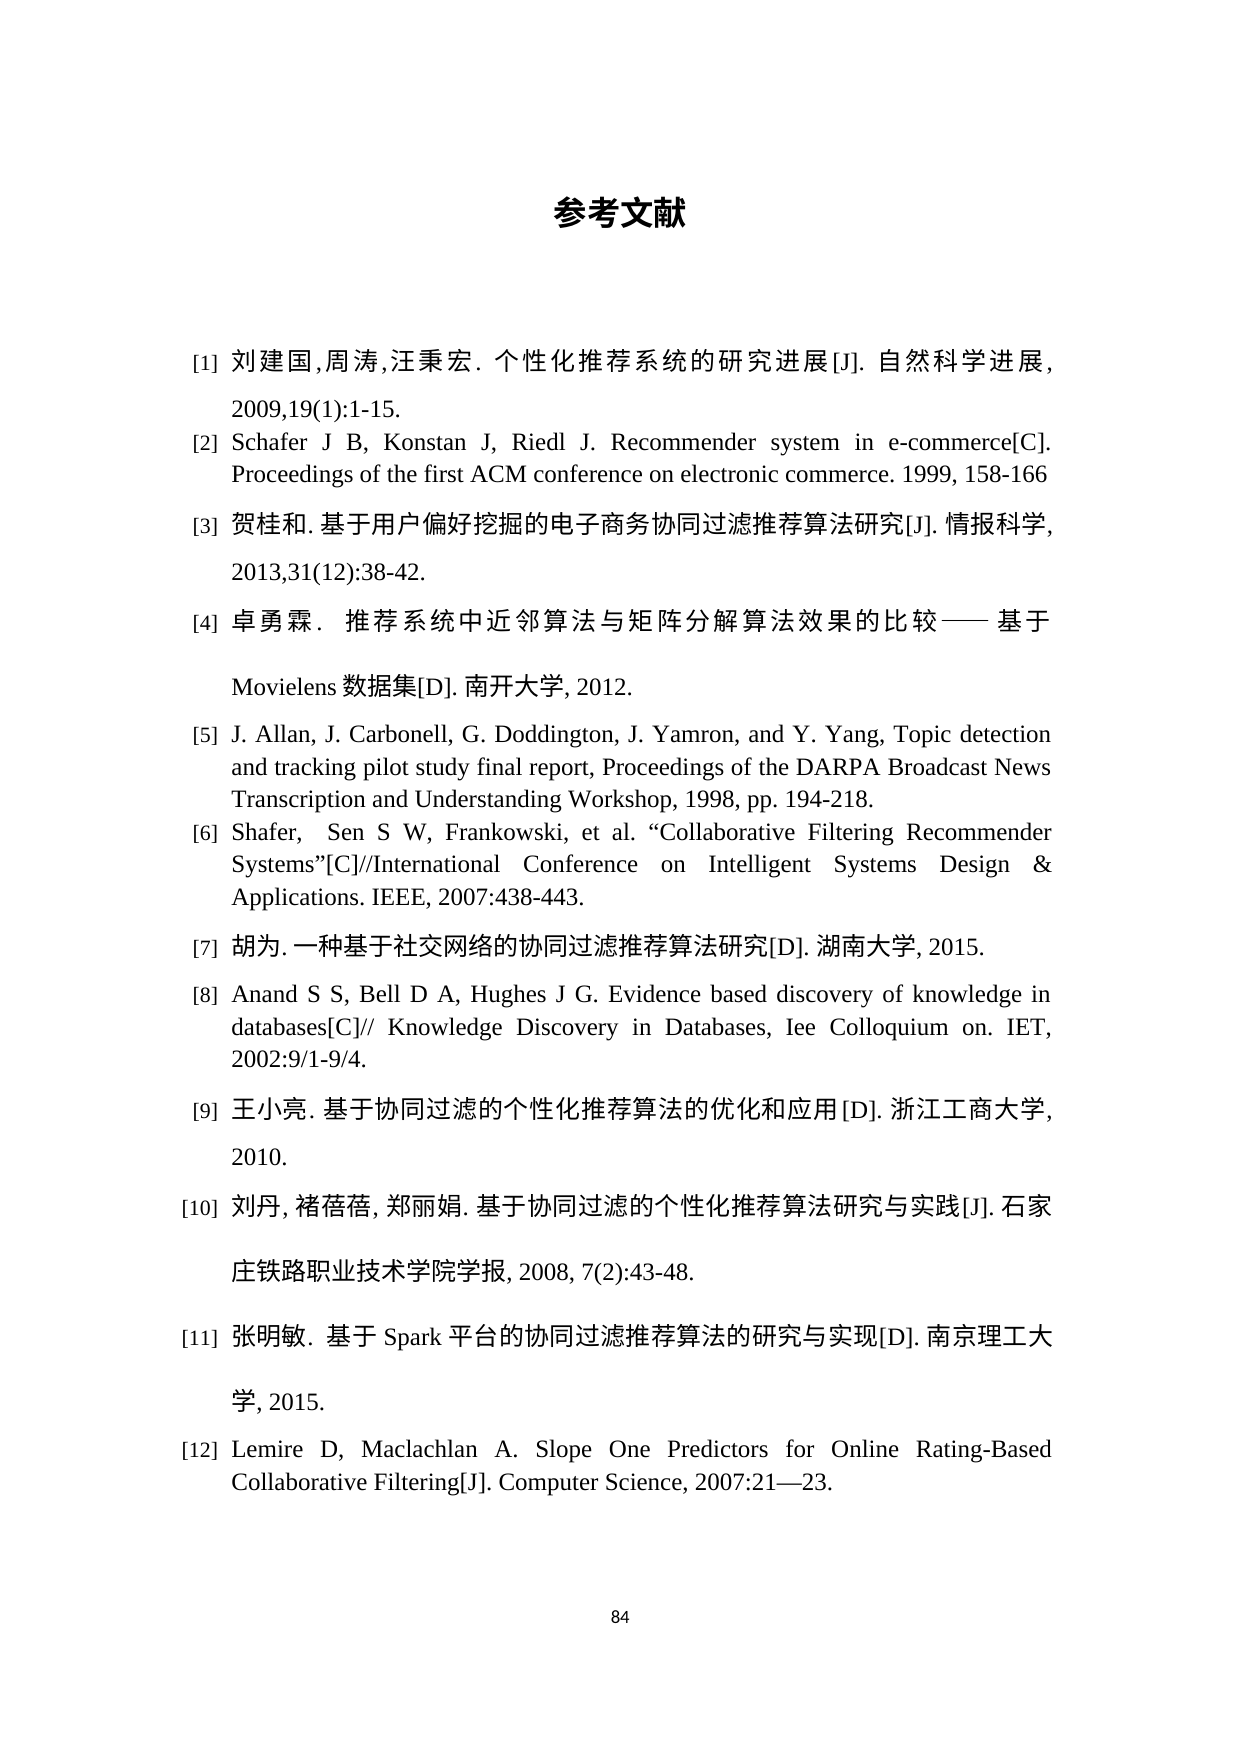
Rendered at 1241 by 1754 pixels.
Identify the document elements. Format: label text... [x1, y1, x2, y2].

text 刘建国,周涛,汪秉宏. 个性化推荐系统的研究进展[J]. 自然科学进展, 2009,19(1):1-15. [229, 327, 1053, 425]
text 贺桂和. 基于用户偏好挖掘的电子商务协同过滤推荐算法研究[J]. 情报科学, 2013,31(12):38-42. [229, 490, 1053, 587]
subtitle 参考文献 [187, 178, 1053, 243]
text J. Allan, J. Carbonell, G. Doddington, J. Yamron, and Y. Yang, Topic detection and tracking pilot study final report, Proceedings of the DARPA Broadcast News Transcription and Understanding Workshop, 1998, pp. 194-218. [229, 717, 1053, 815]
text 卓勇霖. 推荐系统中近邻算法与矩阵分解算法效果的比较——基于 Movielens数据集[D]. 南开大学, 2012. [229, 587, 1053, 717]
text Lemire D, Maclachlan A. Slope One Predictors for Online Rating-Based Collaborative Filtering[J]. Computer Science, 2007:21—23. [229, 1432, 1053, 1497]
text Shafer, Sen S W, Frankowski, et al. “Collaborative Filtering Recommender Systems”[C]//International Conference on Intelligent Systems Design & Applications. IEEE, 2007:438-443. [229, 815, 1053, 912]
text Schafer J B, Konstan J, Riedl J. Recommender system in e-commerce[C]. Proceedings of the first ACM conference on electronic commerce. 1999, 158-166 [229, 425, 1053, 490]
text 刘丹, 褚蓓蓓, 郑丽娟. 基于协同过滤的个性化推荐算法研究与实践[J]. 石家庄铁路职业技术学院学报, 2008, 7(2):43-48. [229, 1172, 1053, 1302]
text 王小亮. 基于协同过滤的个性化推荐算法的优化和应用[D]. 浙江工商大学, 2010. [229, 1075, 1053, 1172]
text 张明敏. 基于 Spark 平台的协同过滤推荐算法的研究与实现[D]. 南京理工大学, 2015. [229, 1302, 1053, 1432]
text 胡为. 一种基于社交网络的协同过滤推荐算法研究[D]. 湖南大学, 2015. [229, 912, 1053, 977]
text Anand S S, Bell D A, Hughes J G. Evidence based discovery of knowledge in databases[C]// Knowledge Discovery in Databases, Iee Colloquium on. IET, 2002:9/1-9/4. [229, 977, 1053, 1075]
